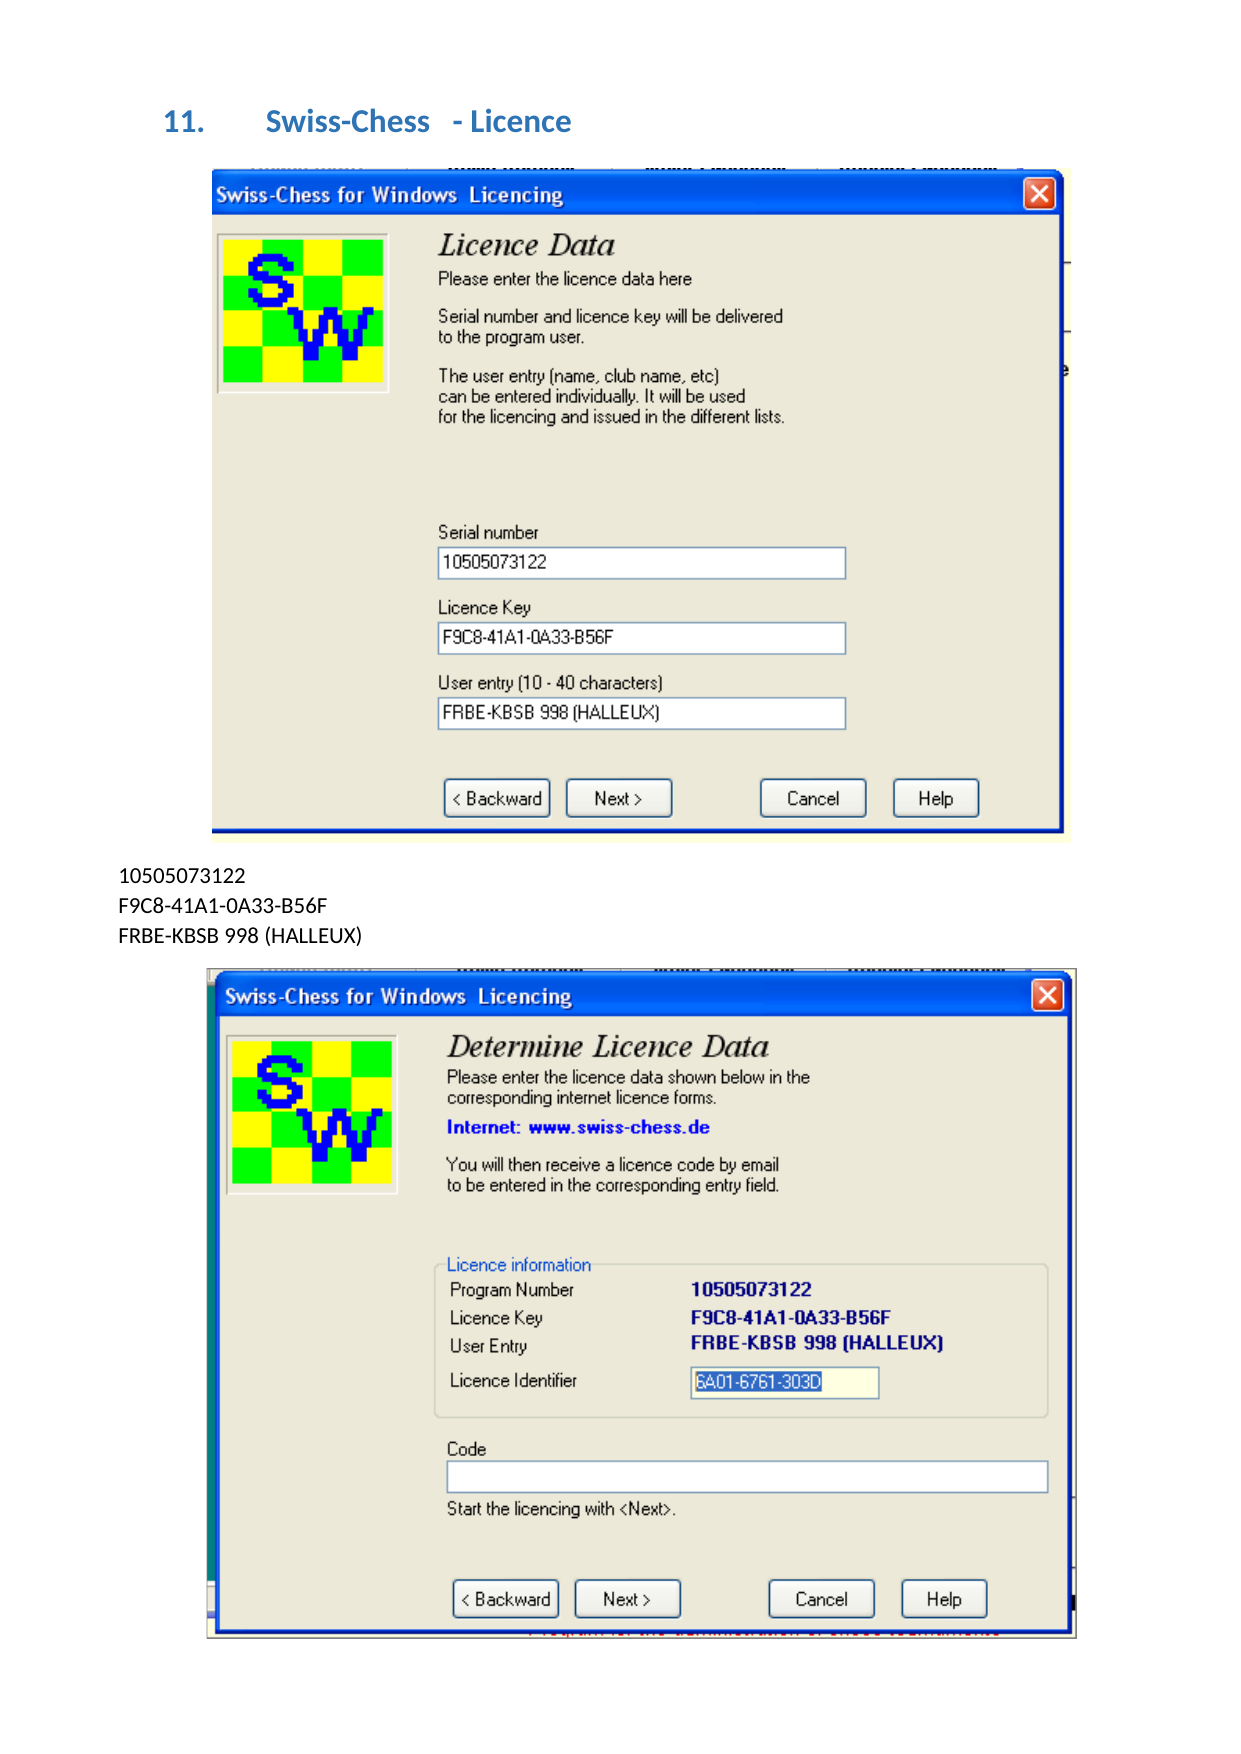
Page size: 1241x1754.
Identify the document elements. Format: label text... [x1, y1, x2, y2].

picture [212, 168, 1072, 843]
text 10505073122 F9C8-41A1-0A33-B56F FRBE-KBSB 998 (HALLEUX) [118, 861, 1165, 950]
picture [206, 968, 1077, 1639]
subtitle Swiss-Chess - Licence [162, 100, 1165, 141]
